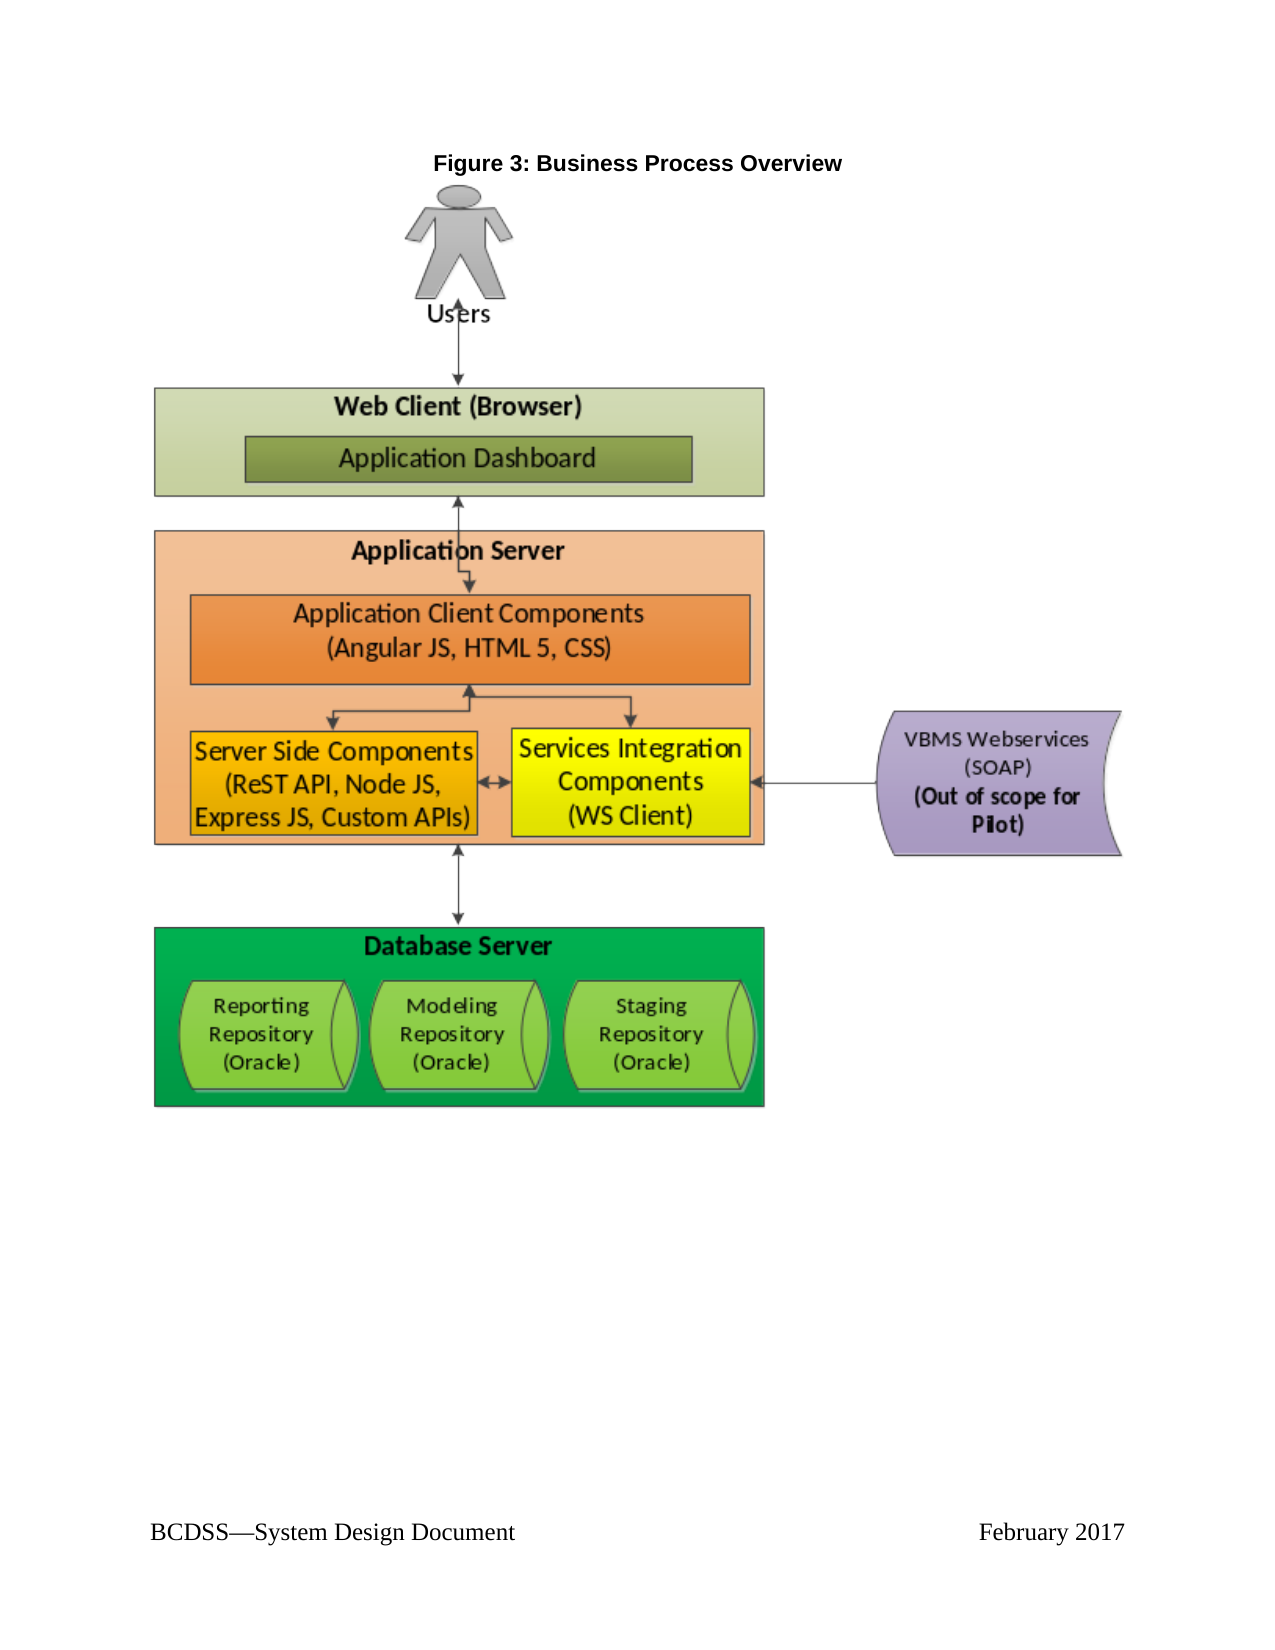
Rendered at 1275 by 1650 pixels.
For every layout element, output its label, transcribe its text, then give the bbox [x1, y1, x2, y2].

text Figure 3: Business Process Overview [150, 150, 1125, 176]
